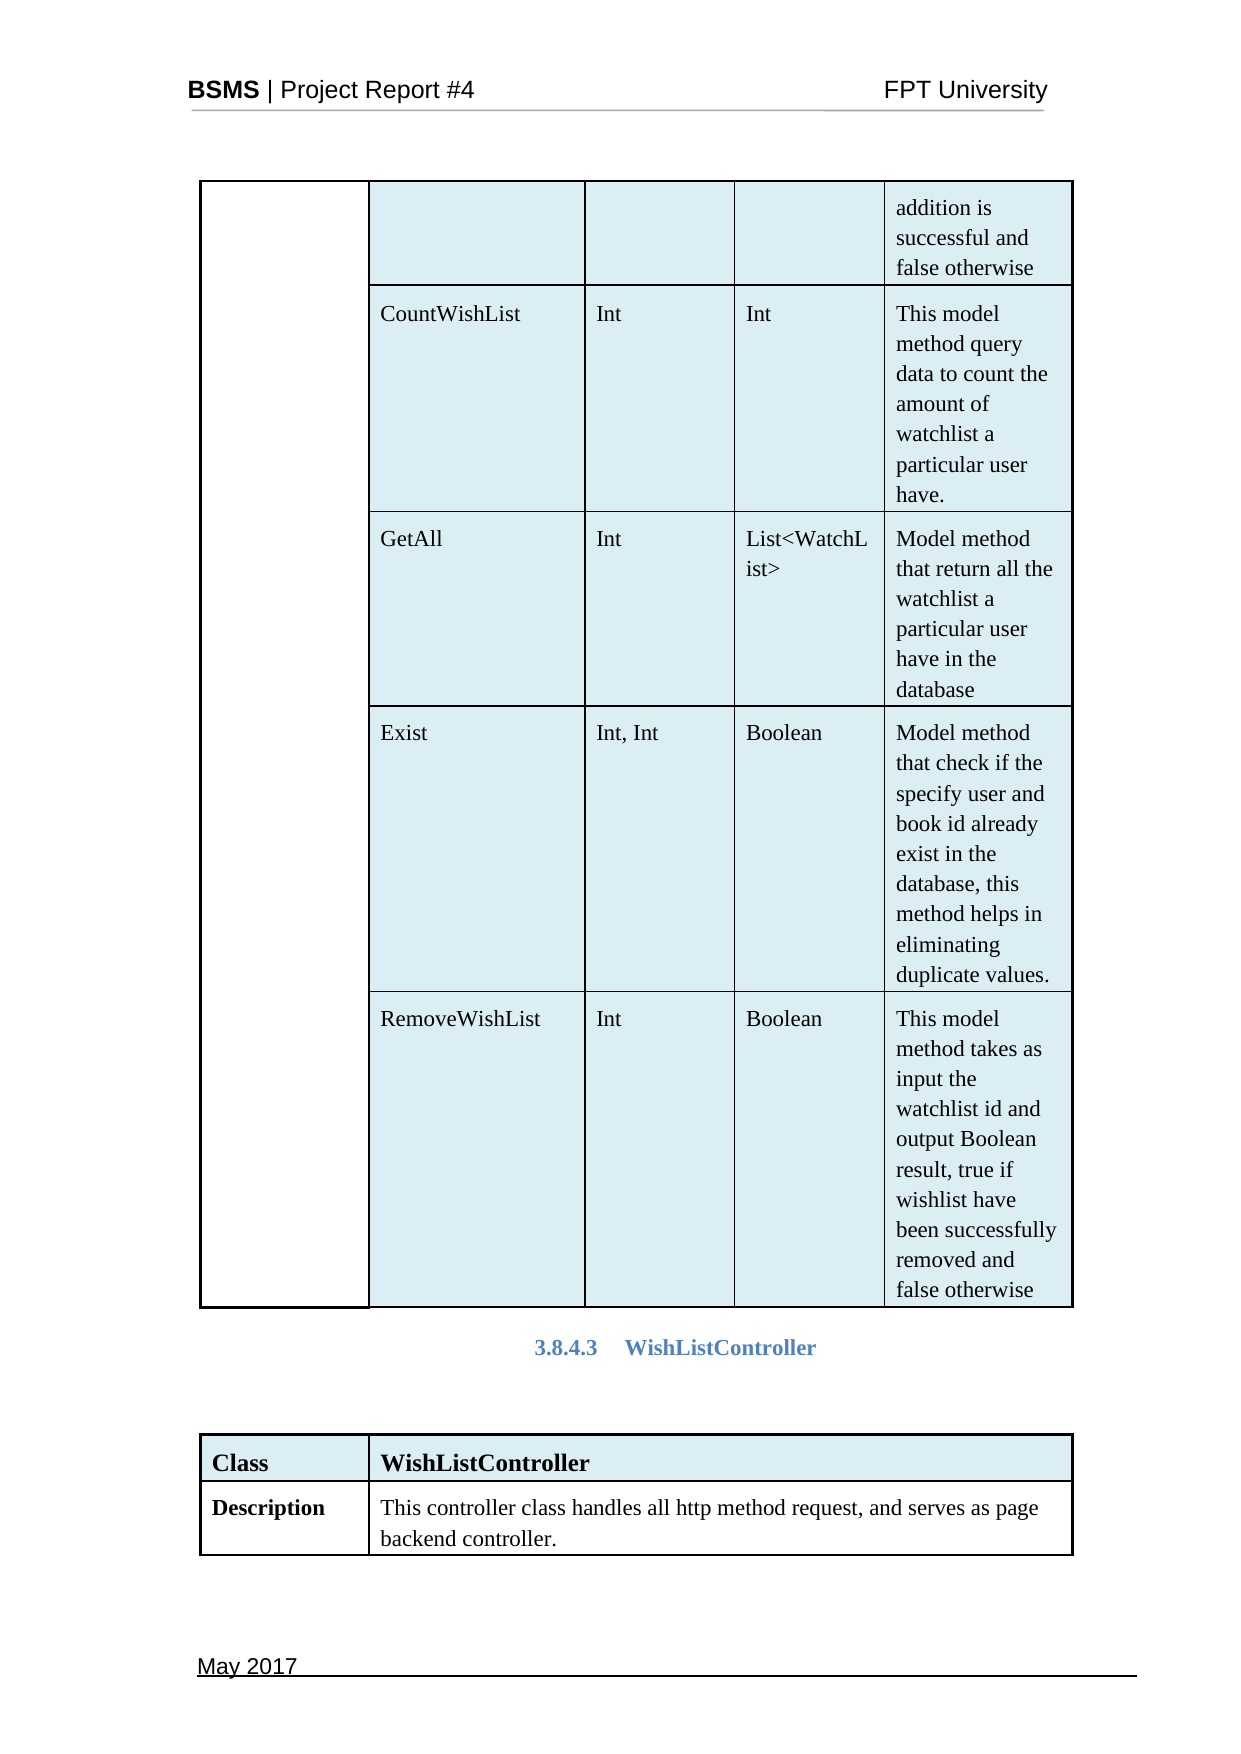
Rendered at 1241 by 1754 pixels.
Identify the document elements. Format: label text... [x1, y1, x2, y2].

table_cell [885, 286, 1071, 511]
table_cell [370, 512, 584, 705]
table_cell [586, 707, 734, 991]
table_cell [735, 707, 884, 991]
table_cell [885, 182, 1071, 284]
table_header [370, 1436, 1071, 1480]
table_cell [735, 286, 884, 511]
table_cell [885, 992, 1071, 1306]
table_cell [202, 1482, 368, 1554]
subtitle WishListController [534, 1334, 1053, 1361]
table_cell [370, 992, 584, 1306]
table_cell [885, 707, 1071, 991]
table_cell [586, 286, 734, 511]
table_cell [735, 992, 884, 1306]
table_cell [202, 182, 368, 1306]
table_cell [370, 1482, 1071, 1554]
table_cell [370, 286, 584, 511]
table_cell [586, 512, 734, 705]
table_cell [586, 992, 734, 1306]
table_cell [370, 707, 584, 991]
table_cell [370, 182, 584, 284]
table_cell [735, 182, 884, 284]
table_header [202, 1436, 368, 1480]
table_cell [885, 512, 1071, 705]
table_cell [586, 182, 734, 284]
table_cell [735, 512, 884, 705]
